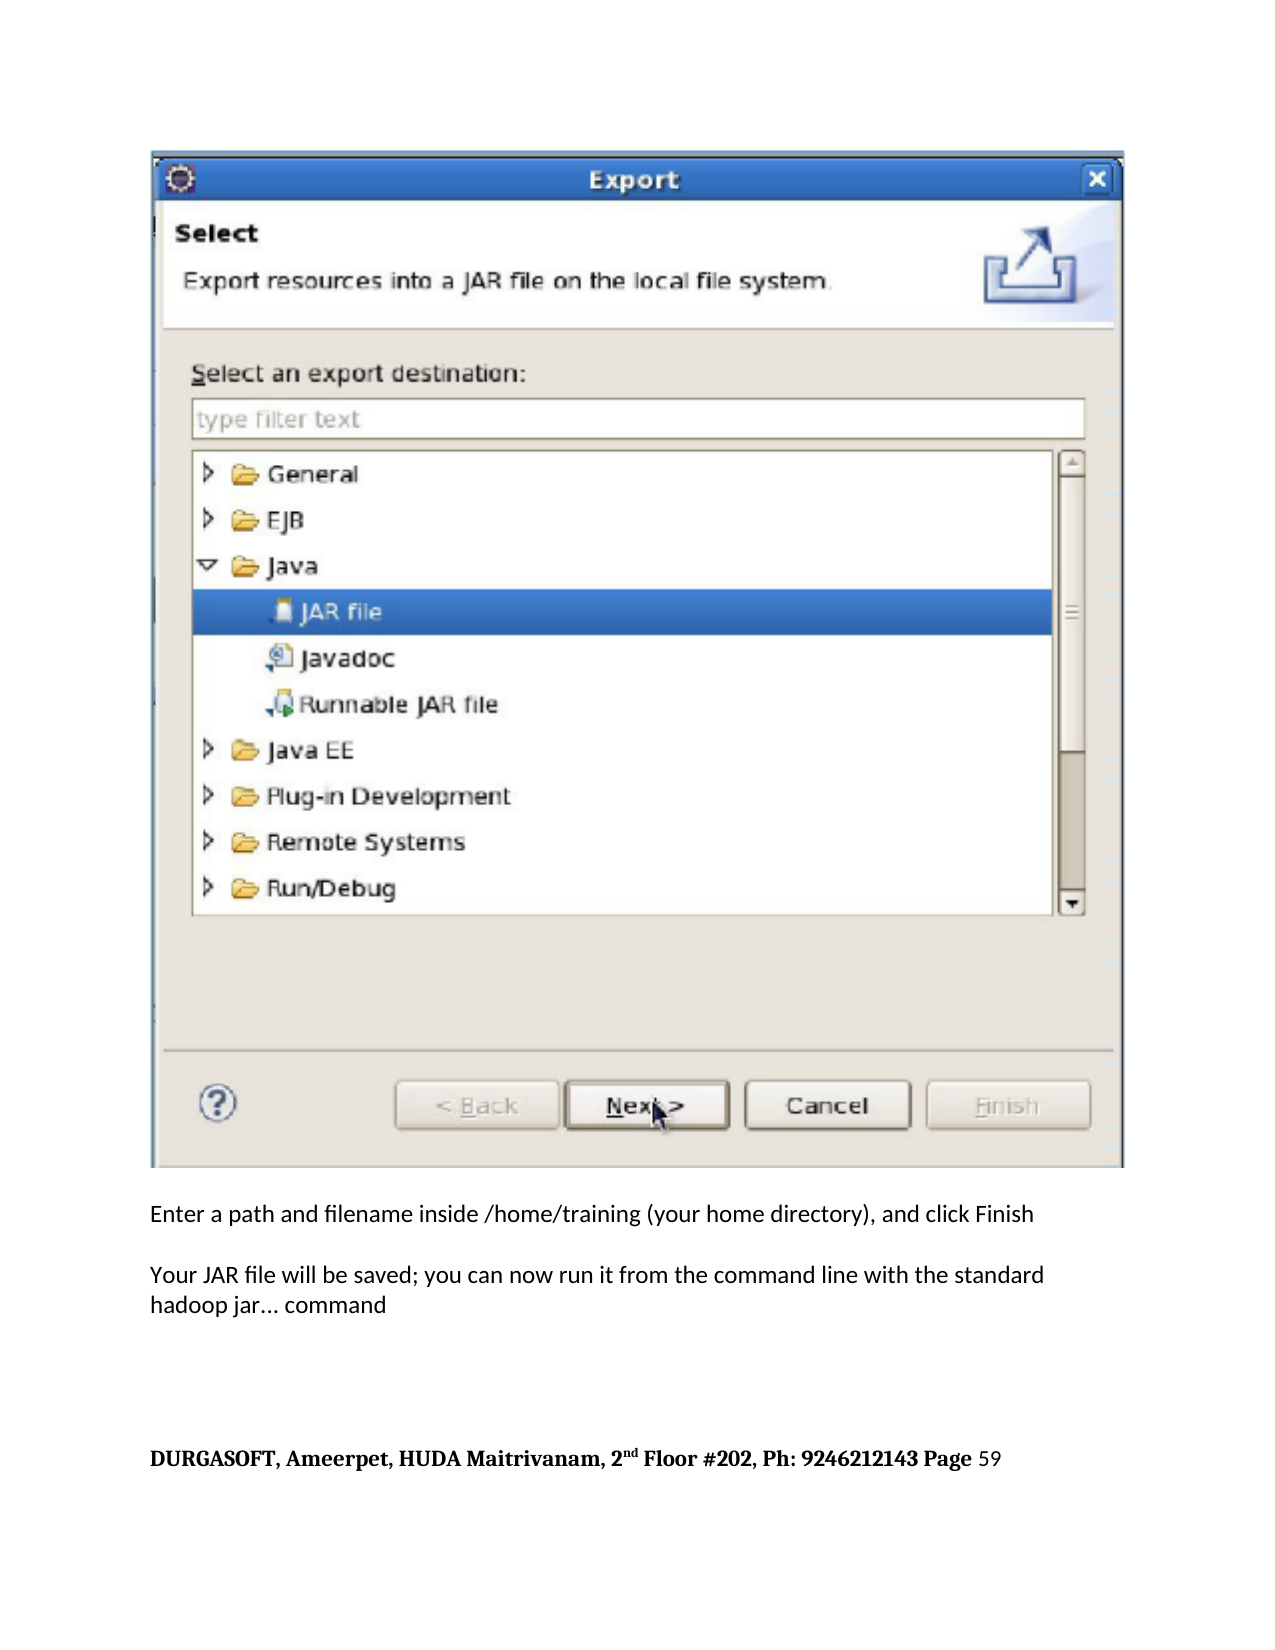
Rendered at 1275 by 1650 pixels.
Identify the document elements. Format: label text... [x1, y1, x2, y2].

picture [150, 150, 1125, 1168]
text Enter a path and filename inside /home/training (your home directory), and click Finish [150, 1198, 1125, 1228]
text hadoop jar... command [150, 1289, 1125, 1320]
text Your JAR file will be saved; you can now run it from the command line with the standard [150, 1259, 1125, 1289]
